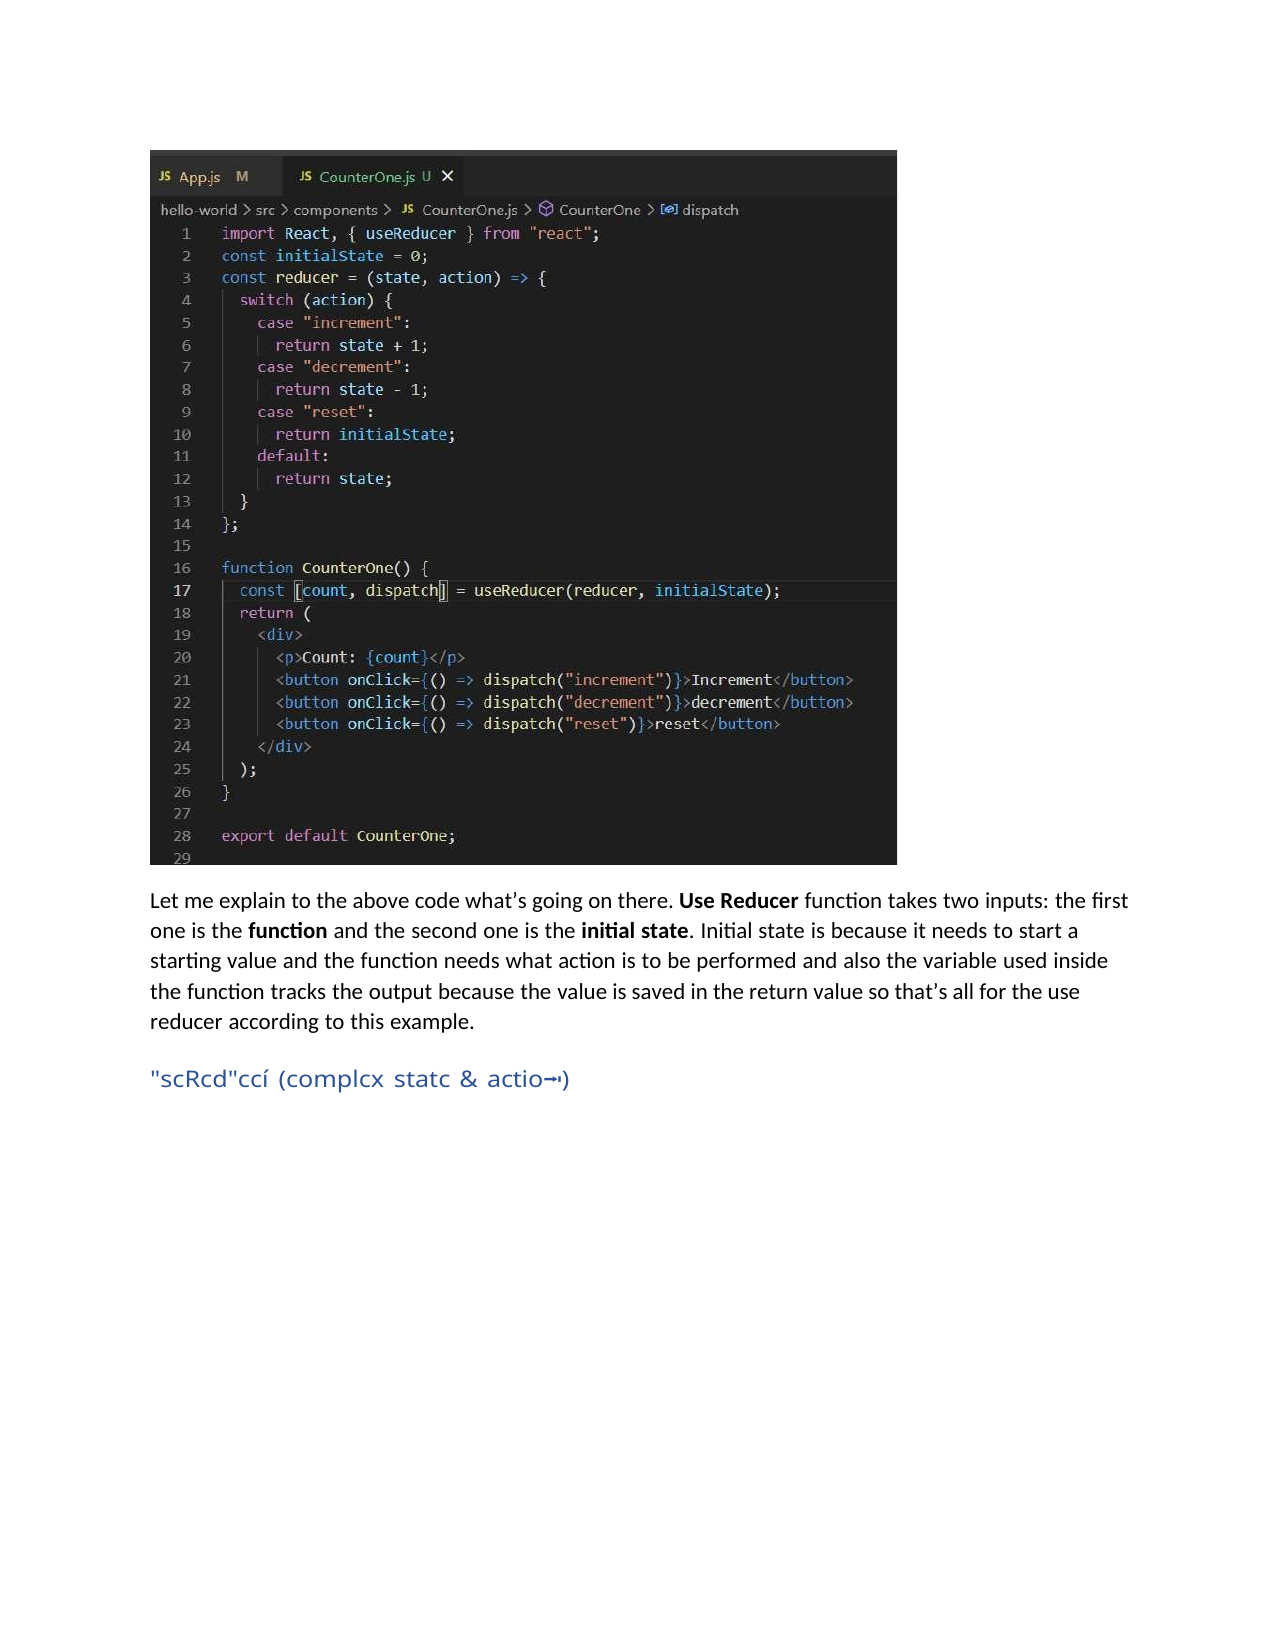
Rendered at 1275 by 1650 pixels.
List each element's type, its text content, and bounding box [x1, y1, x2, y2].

text "scRcd"ccí (complcx statc & actio⭲) [150, 1063, 1137, 1094]
text Let me explain to the above code what’s going on there. Use Reducer function takes two inputs: the first one is the function and the second one is the initial state. Initial state is because it needs to start a starting value and the function needs what action is to be performed and also the variable used inside the function tracks the output because the value is saved in the return value so that’s all for the use reducer according to this example. [150, 886, 1137, 1035]
picture [150, 150, 898, 865]
